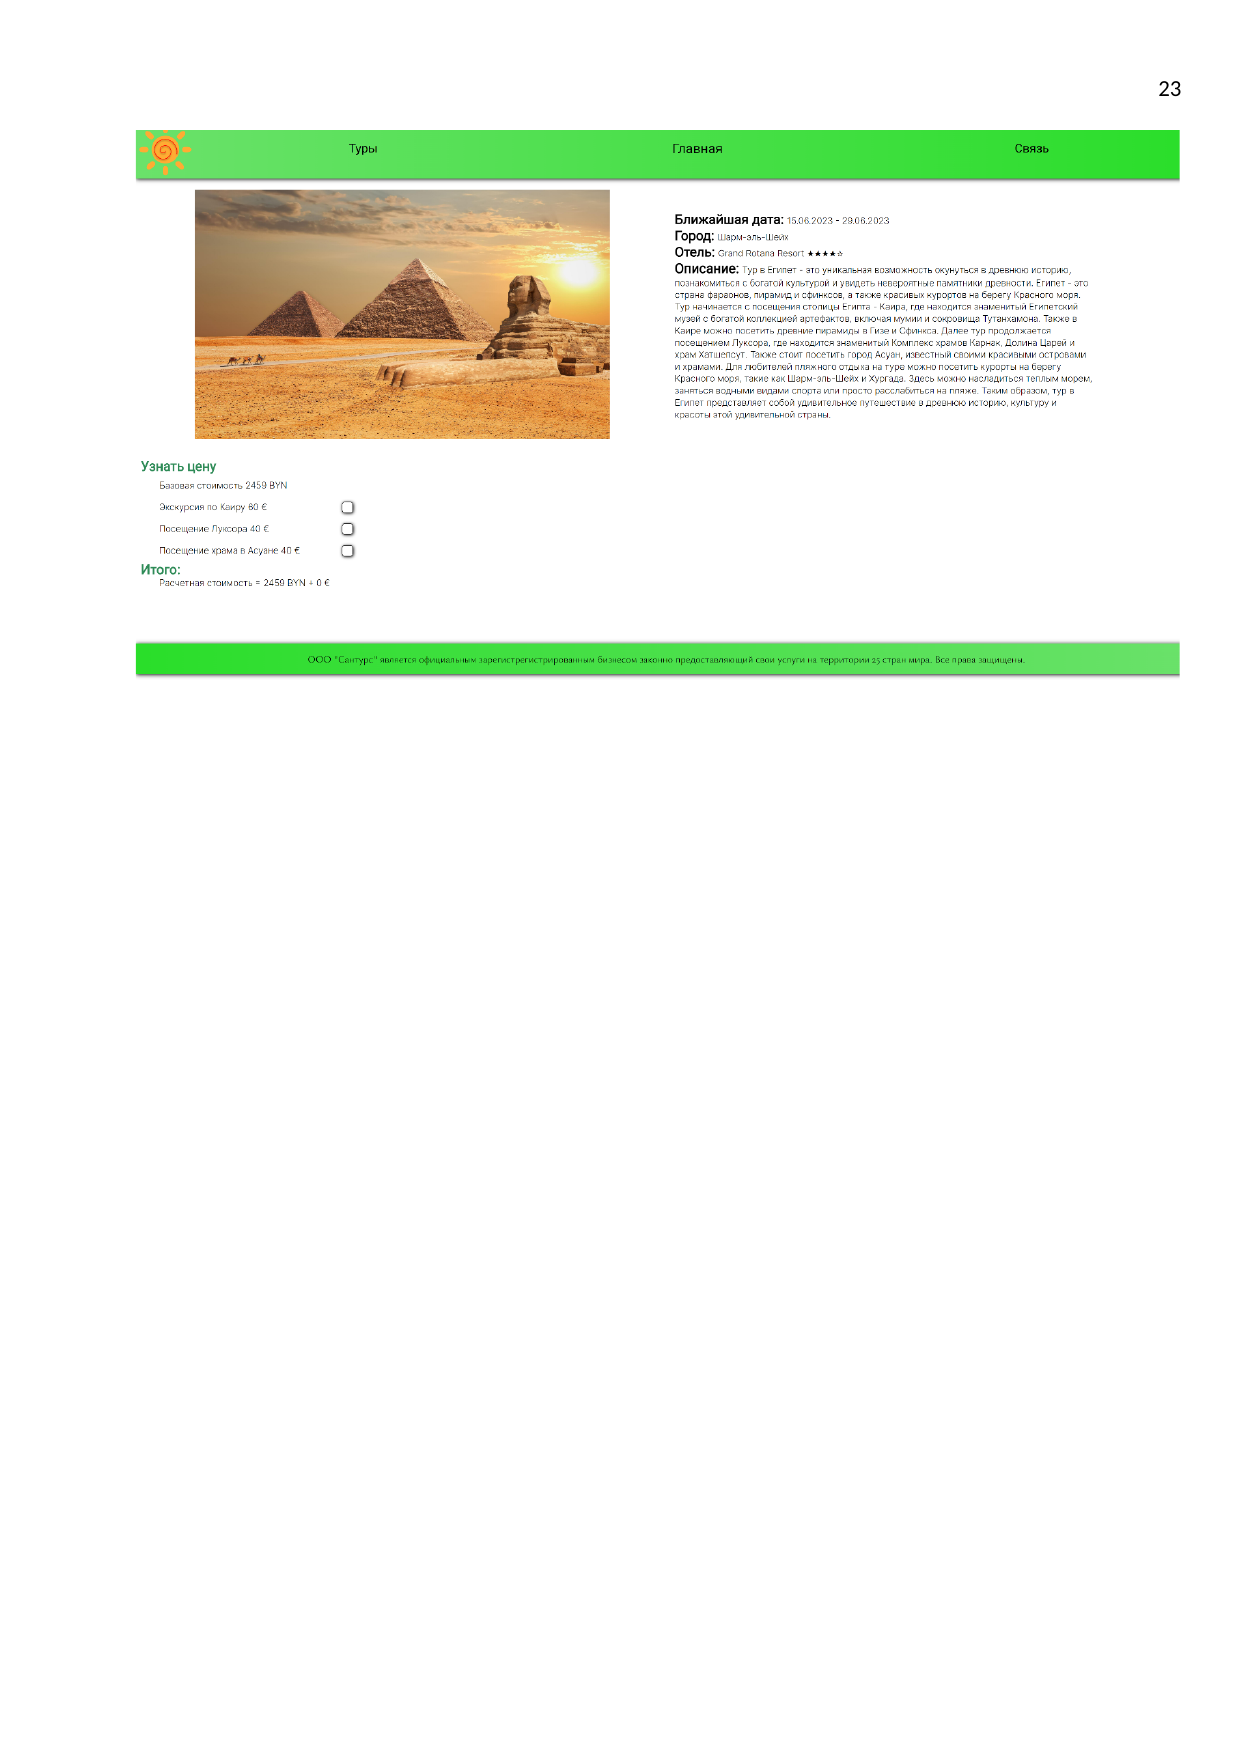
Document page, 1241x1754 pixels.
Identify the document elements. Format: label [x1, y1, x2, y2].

picture [135, 130, 1180, 680]
